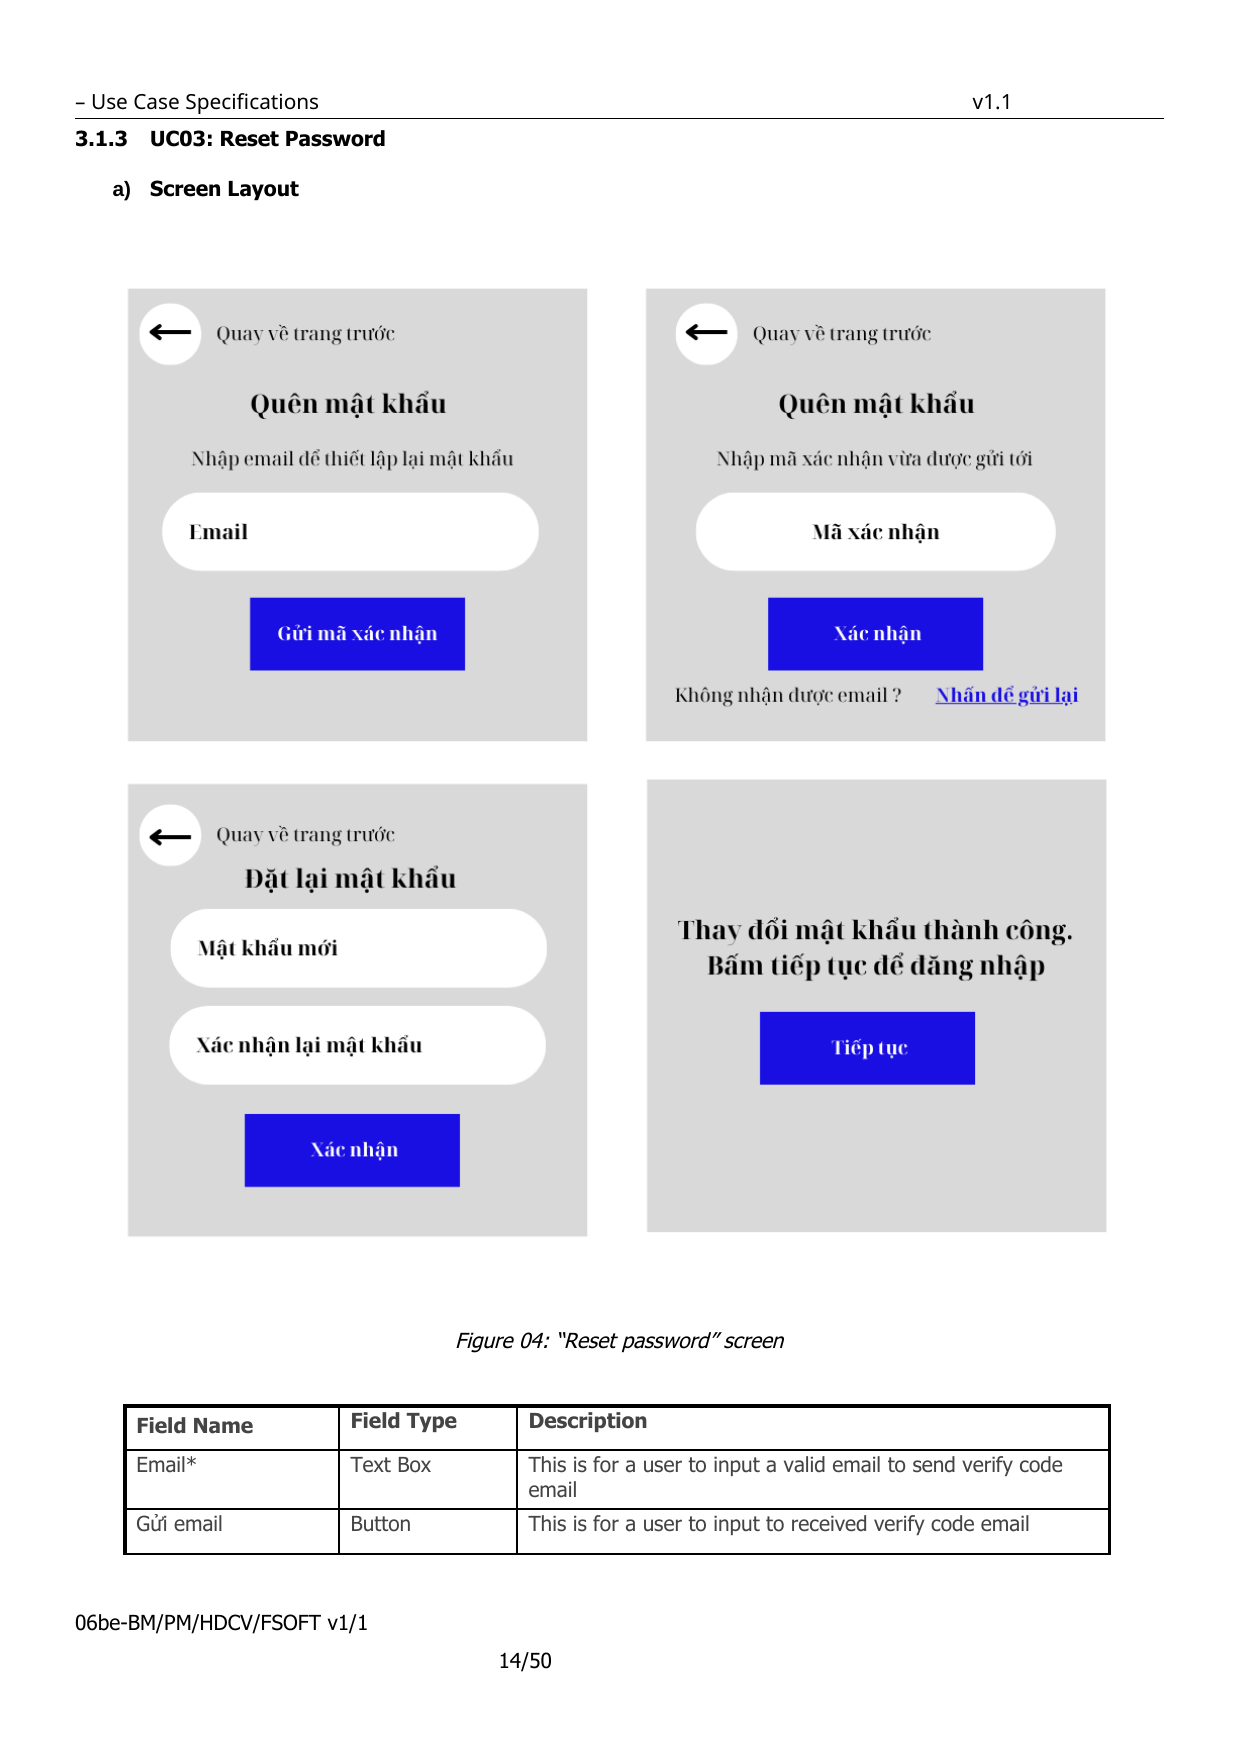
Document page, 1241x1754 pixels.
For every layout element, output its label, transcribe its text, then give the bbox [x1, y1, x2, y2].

list UC03: Reset Password [75, 125, 1165, 151]
table_cell Text Box [340, 1451, 516, 1508]
table_cell Button [340, 1510, 516, 1553]
table_cell Email* [127, 1451, 338, 1508]
table_cell This is for a user to input to received verify code email [518, 1510, 1108, 1553]
list Screen Layout [112, 176, 1165, 201]
table_cell This is for a user to input a valid email to send verify code email [518, 1451, 1108, 1508]
table_header Description [518, 1408, 1108, 1449]
table_cell Gửi email [127, 1510, 338, 1553]
text Figure 04: “Reset password” screen [75, 1328, 1165, 1353]
table_header Field Type [340, 1408, 516, 1449]
picture [75, 225, 1166, 1316]
table_header Field Name [127, 1408, 338, 1449]
